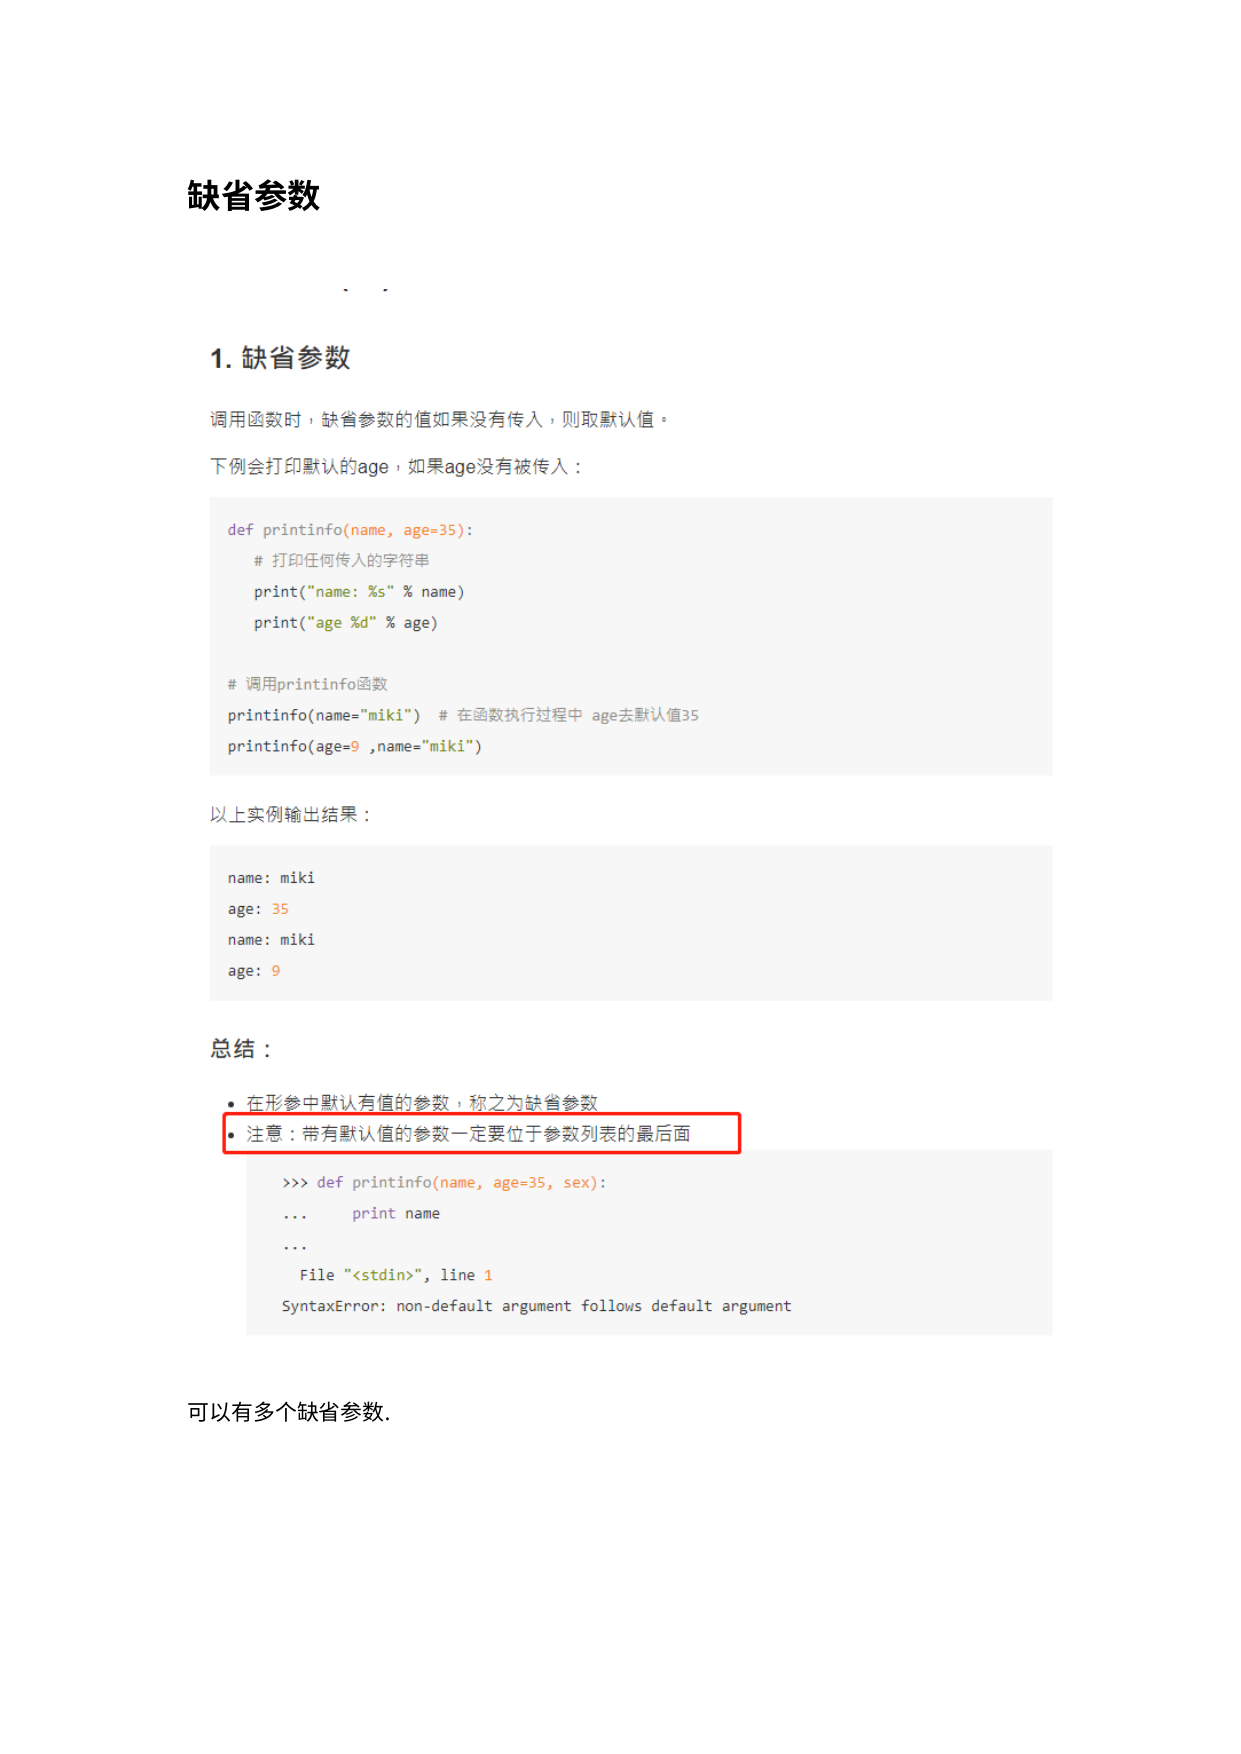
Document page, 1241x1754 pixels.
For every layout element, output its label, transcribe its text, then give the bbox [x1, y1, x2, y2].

subtitle 缺省参数 [187, 162, 1053, 227]
text 可以有多个缺省参数. [187, 1394, 1053, 1427]
picture [187, 289, 1053, 1365]
